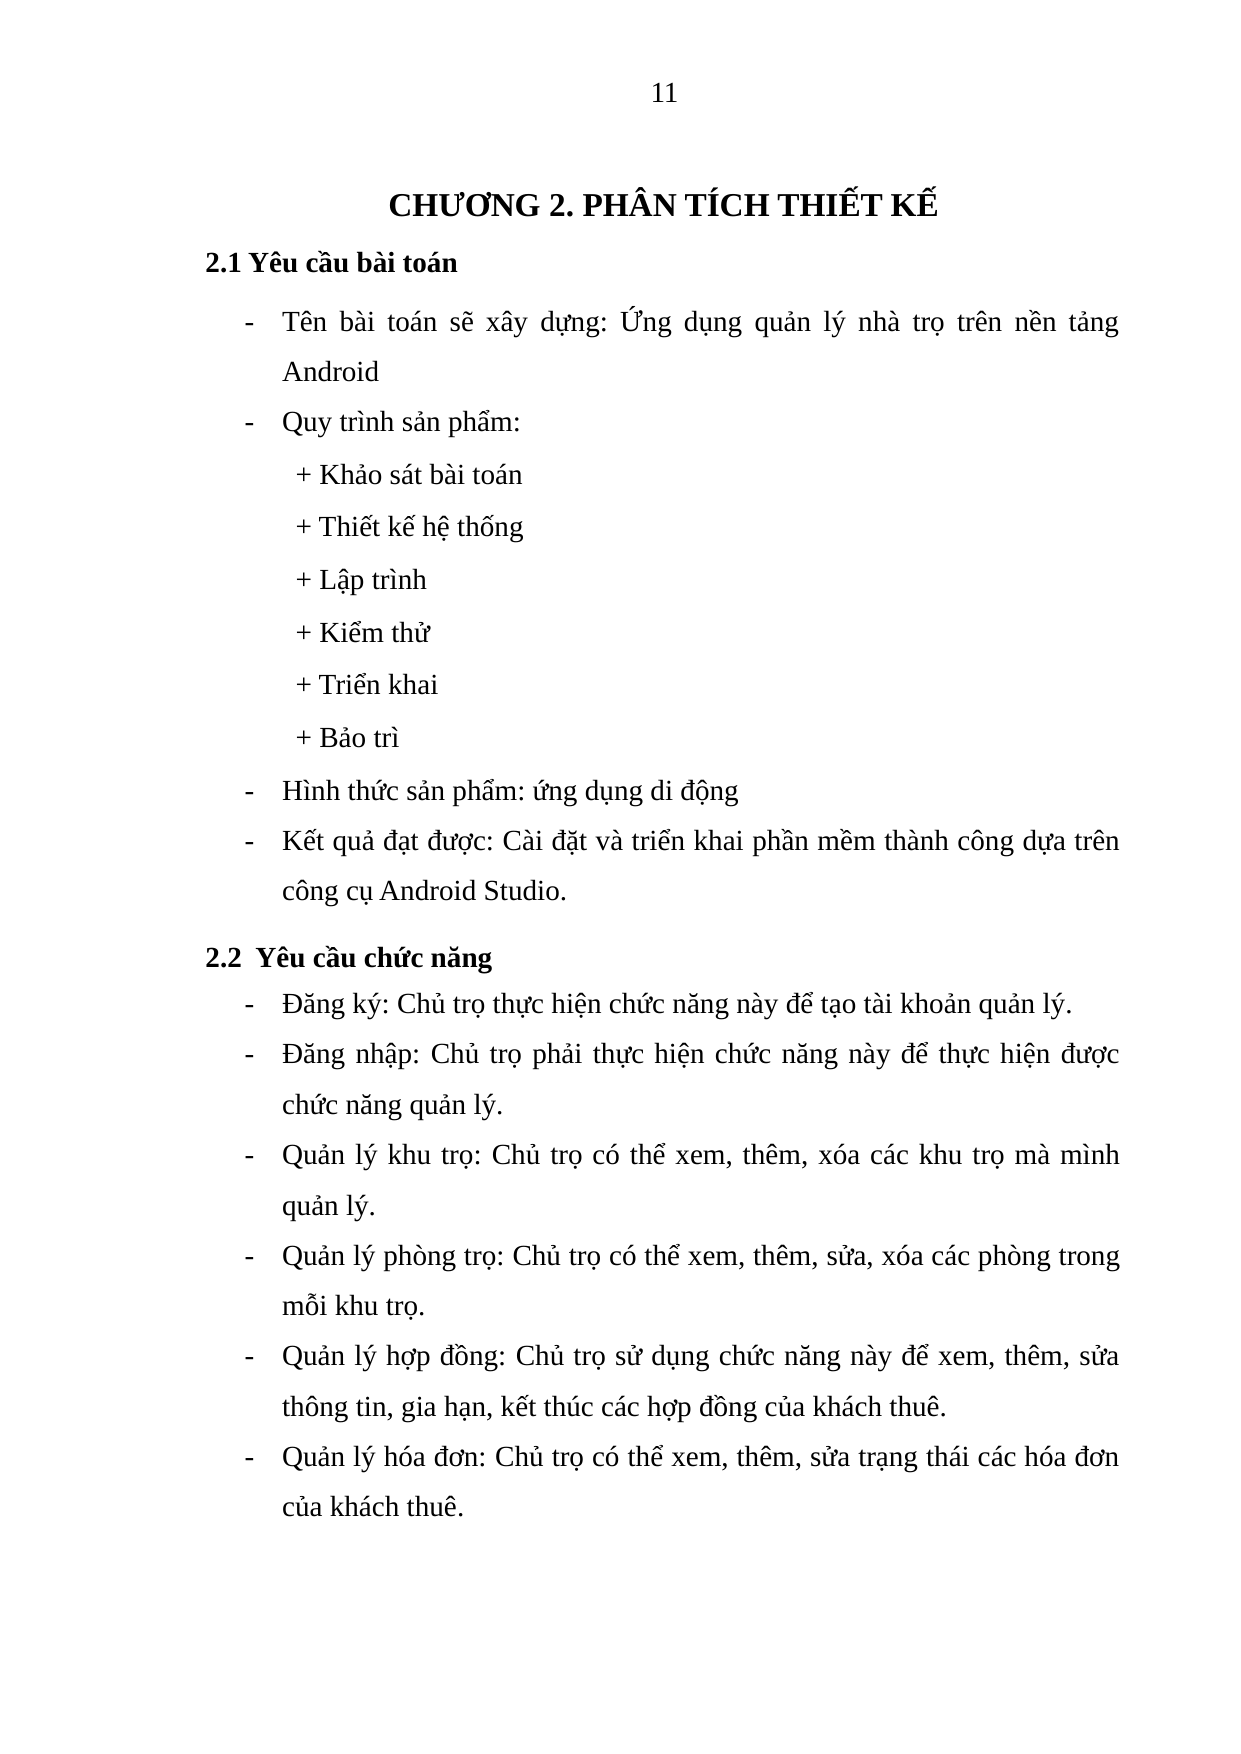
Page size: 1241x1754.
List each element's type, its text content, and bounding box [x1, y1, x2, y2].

text + Kiểm thử [295, 615, 1121, 648]
text + Lập trình [295, 562, 1121, 596]
text + Khảo sát bài toán [295, 457, 1121, 491]
list Đăng ký: Chủ trọ thực hiện chức năng này để tạo tài khoản quản lý. [485, 986, 1121, 1020]
text + Triển khai [295, 667, 1121, 701]
subtitle 2.1 Yêu cầu bài toán [205, 245, 1122, 279]
subtitle CHƯƠNG 2. PHÂN TÍCH THIẾT KẾ [207, 185, 1120, 223]
text + Thiết kế hệ thống [295, 509, 1121, 543]
subtitle 2.2 Yêu cầu chức năng [205, 940, 1122, 974]
list Đăng nhập: Chủ trọ phải thực hiện chức năng này để thực hiện được chức năng quản lý. [244, 1037, 1121, 1121]
text + Bảo trì [295, 720, 1121, 753]
list Đăng ký: Chủ trọ thực hiện chức năng này để tạo tài khoản quản lý. [244, 986, 397, 1020]
list Quản lý khu trọ: Chủ trọ có thể xem, thêm, xóa các khu trọ mà mình quản lý. [244, 1137, 1121, 1221]
list Quản lý hóa đơn: Chủ trọ có thể xem, thêm, sửa trạng thái các hóa đơn của khách thuê. [244, 1439, 1121, 1523]
list Hình thức sản phẩm: ứng dụng di động [244, 773, 1121, 806]
list Kết quả đạt được: Cài đặt và triển khai phần mềm thành công dựa trên công cụ Android Studio. [244, 823, 1121, 907]
list Tên bài toán sẽ xây dựng: Ứng dụng quản lý nhà trọ trên nền tảng Android [244, 304, 1121, 388]
list Quản lý phòng trọ: Chủ trọ có thể xem, thêm, sửa, xóa các phòng trong mỗi khu trọ. [244, 1238, 1121, 1322]
list Quản lý hợp đồng: Chủ trọ sử dụng chức năng này để xem, thêm, sửa thông tin, gia hạn, kết thúc các hợp đồng của khách thuê. [244, 1338, 1121, 1422]
list Quy trình sản phẩm: [244, 404, 1121, 438]
